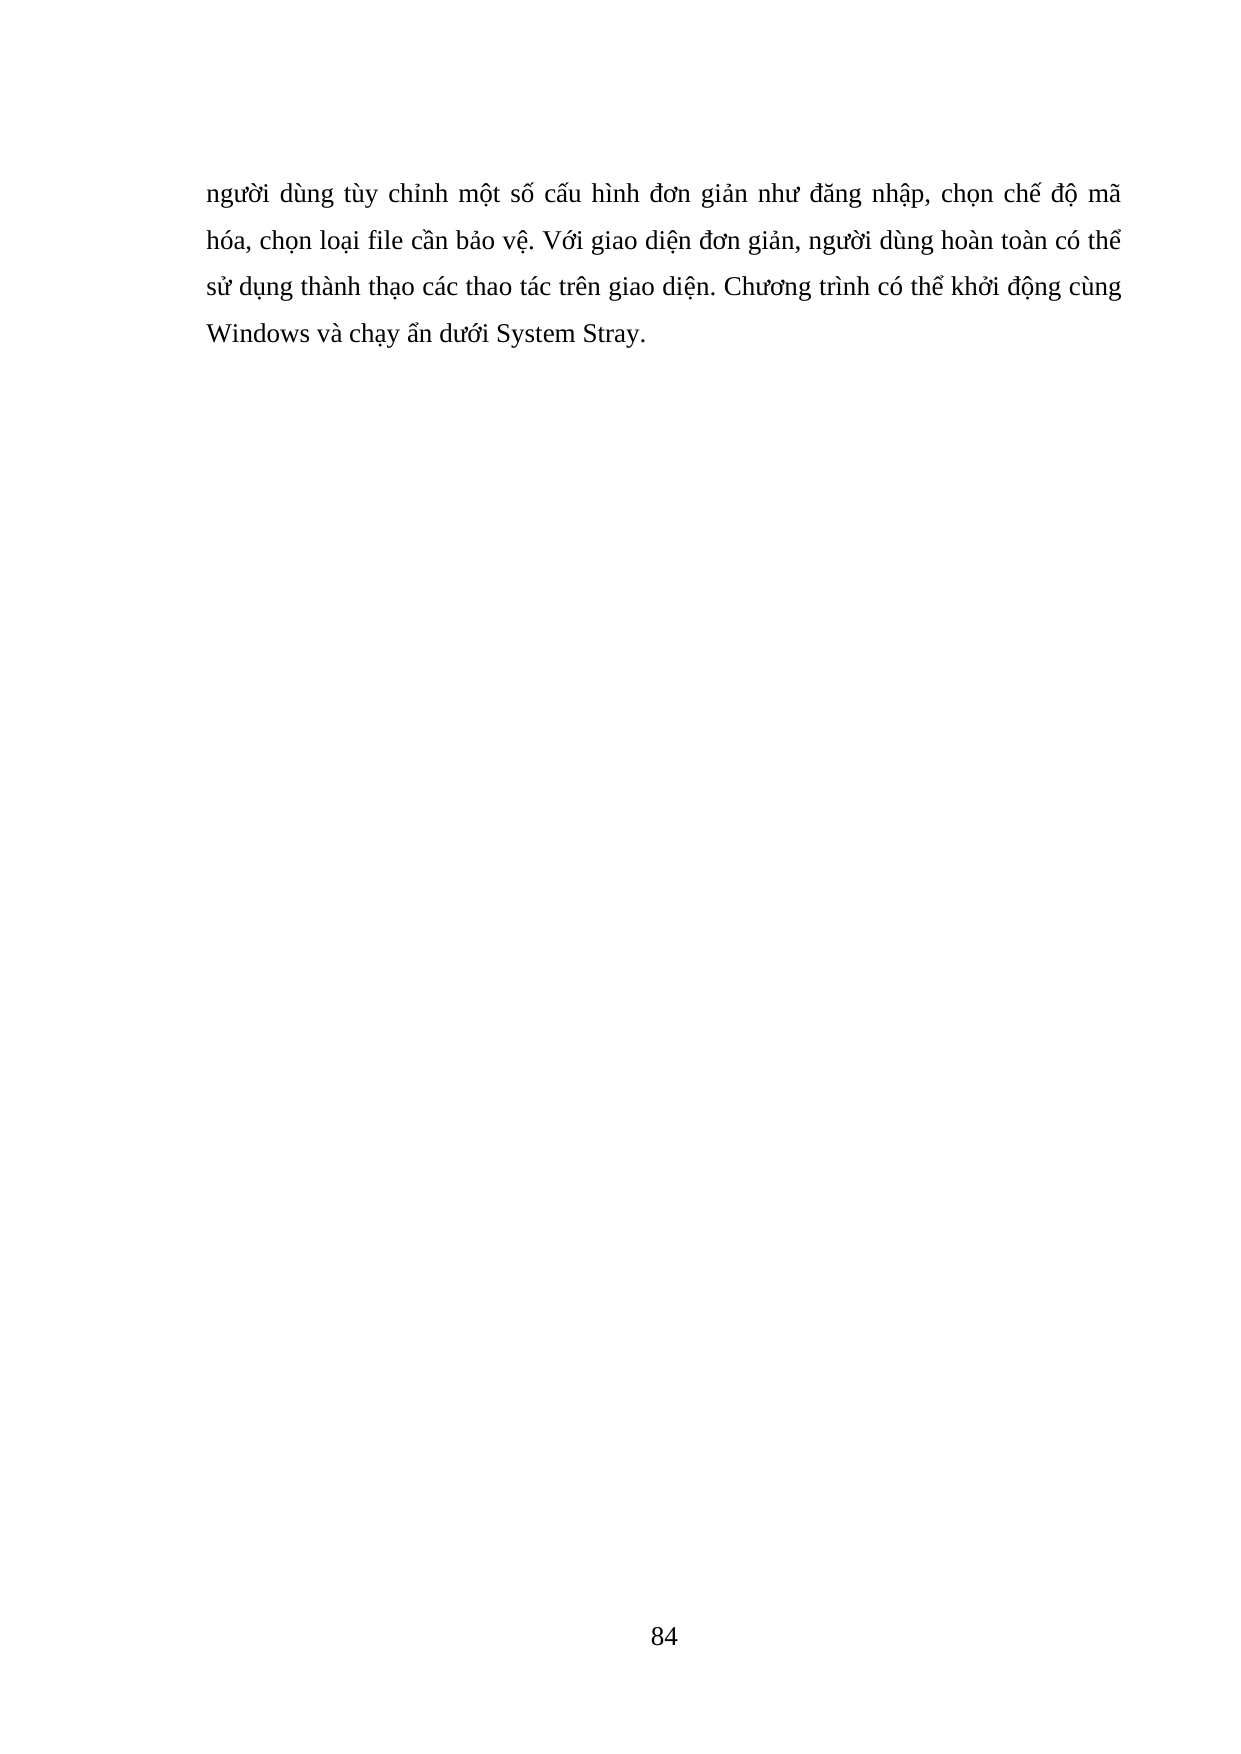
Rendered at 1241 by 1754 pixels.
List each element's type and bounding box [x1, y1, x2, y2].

text [206, 177, 1122, 348]
